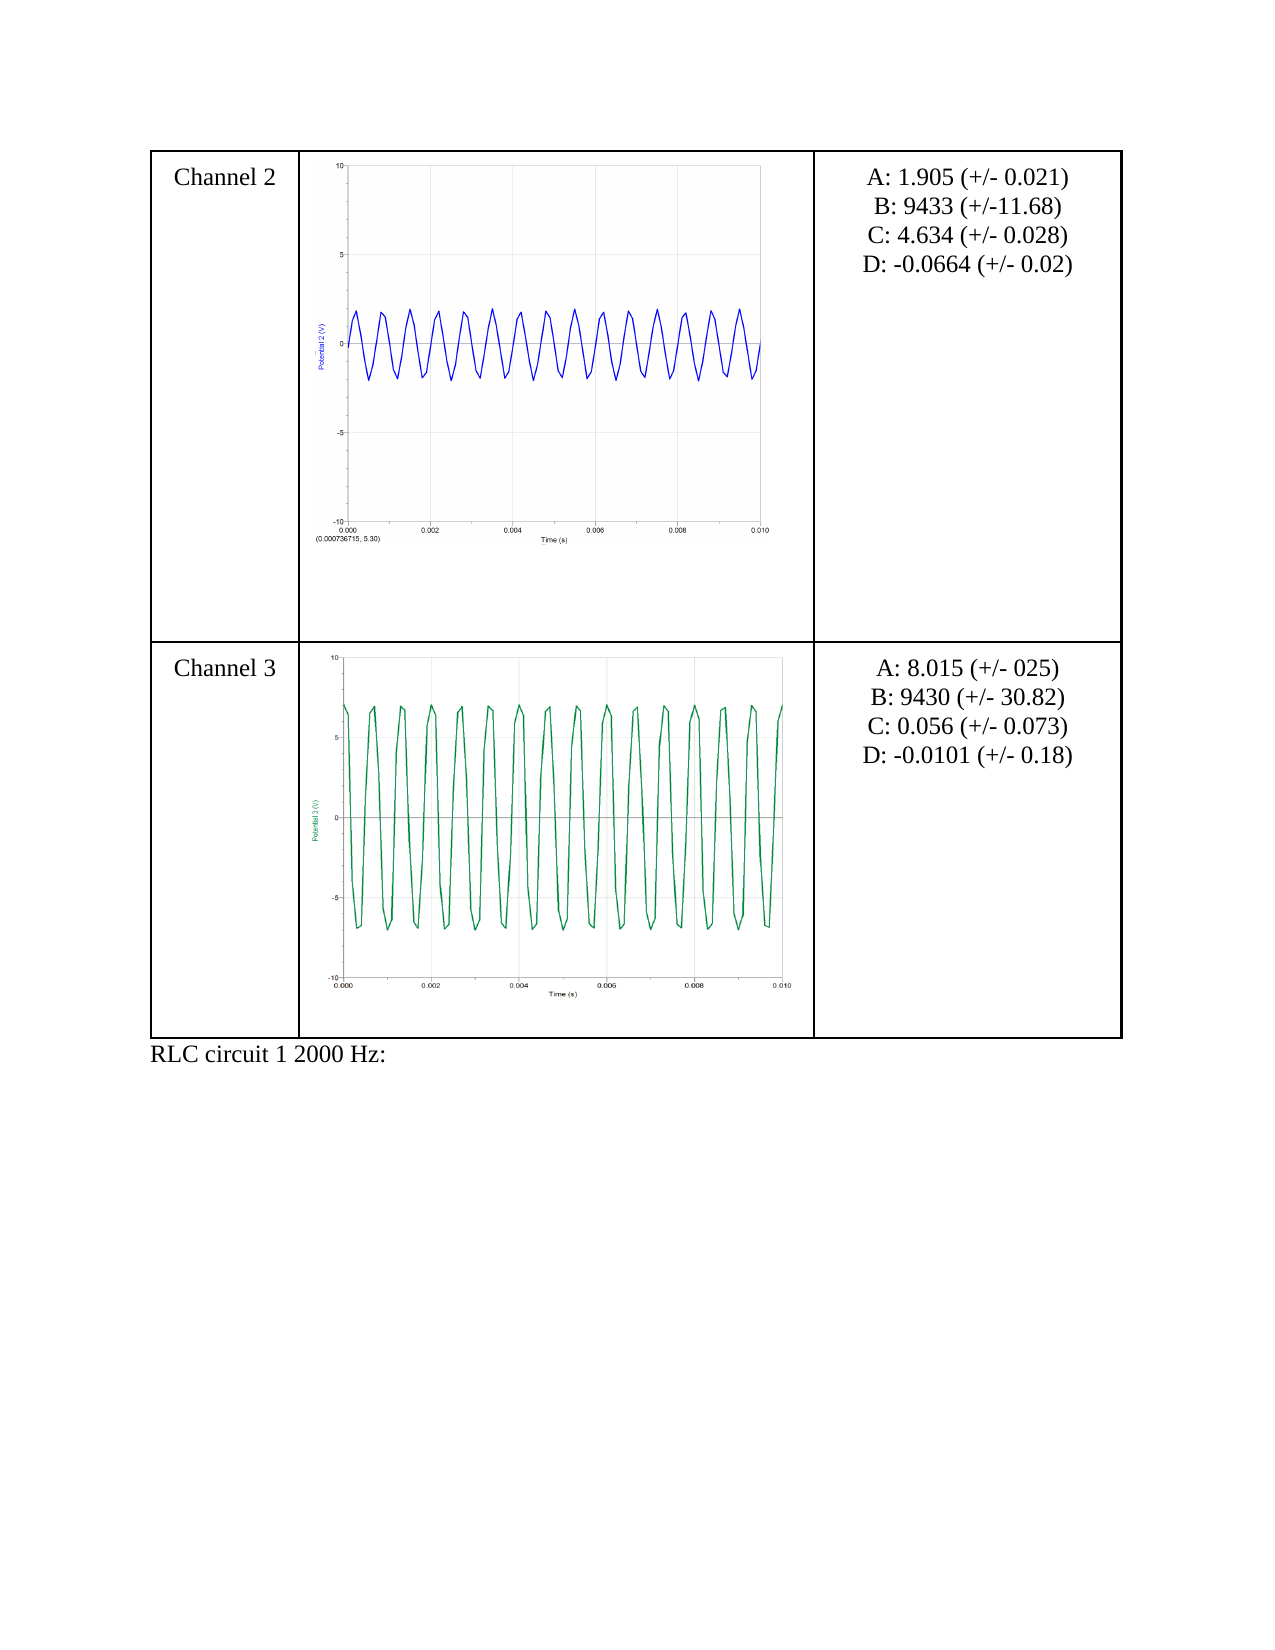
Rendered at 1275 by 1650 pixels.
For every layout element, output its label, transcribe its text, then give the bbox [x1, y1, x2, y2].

text RLC circuit 1 2000 Hz: [150, 1039, 1125, 1068]
table_cell Channel 2 [152, 152, 298, 641]
table_cell Channel 3 [152, 643, 298, 1037]
table_cell [300, 152, 813, 641]
table_cell A: 8.015 (+/- 025) B: 9430 (+/- 30.82) C: 0.056 (+/- 0.073) D: -0.0101 (+/- 0.18) [815, 643, 1120, 1037]
picture [315, 162, 770, 545]
table_cell [300, 643, 813, 1037]
table_cell A: 1.905 (+/- 0.021) B: 9433 (+/-11.68) C: 4.634 (+/- 0.028) D: -0.0664 (+/- 0.02) [815, 152, 1120, 641]
picture [308, 653, 793, 998]
